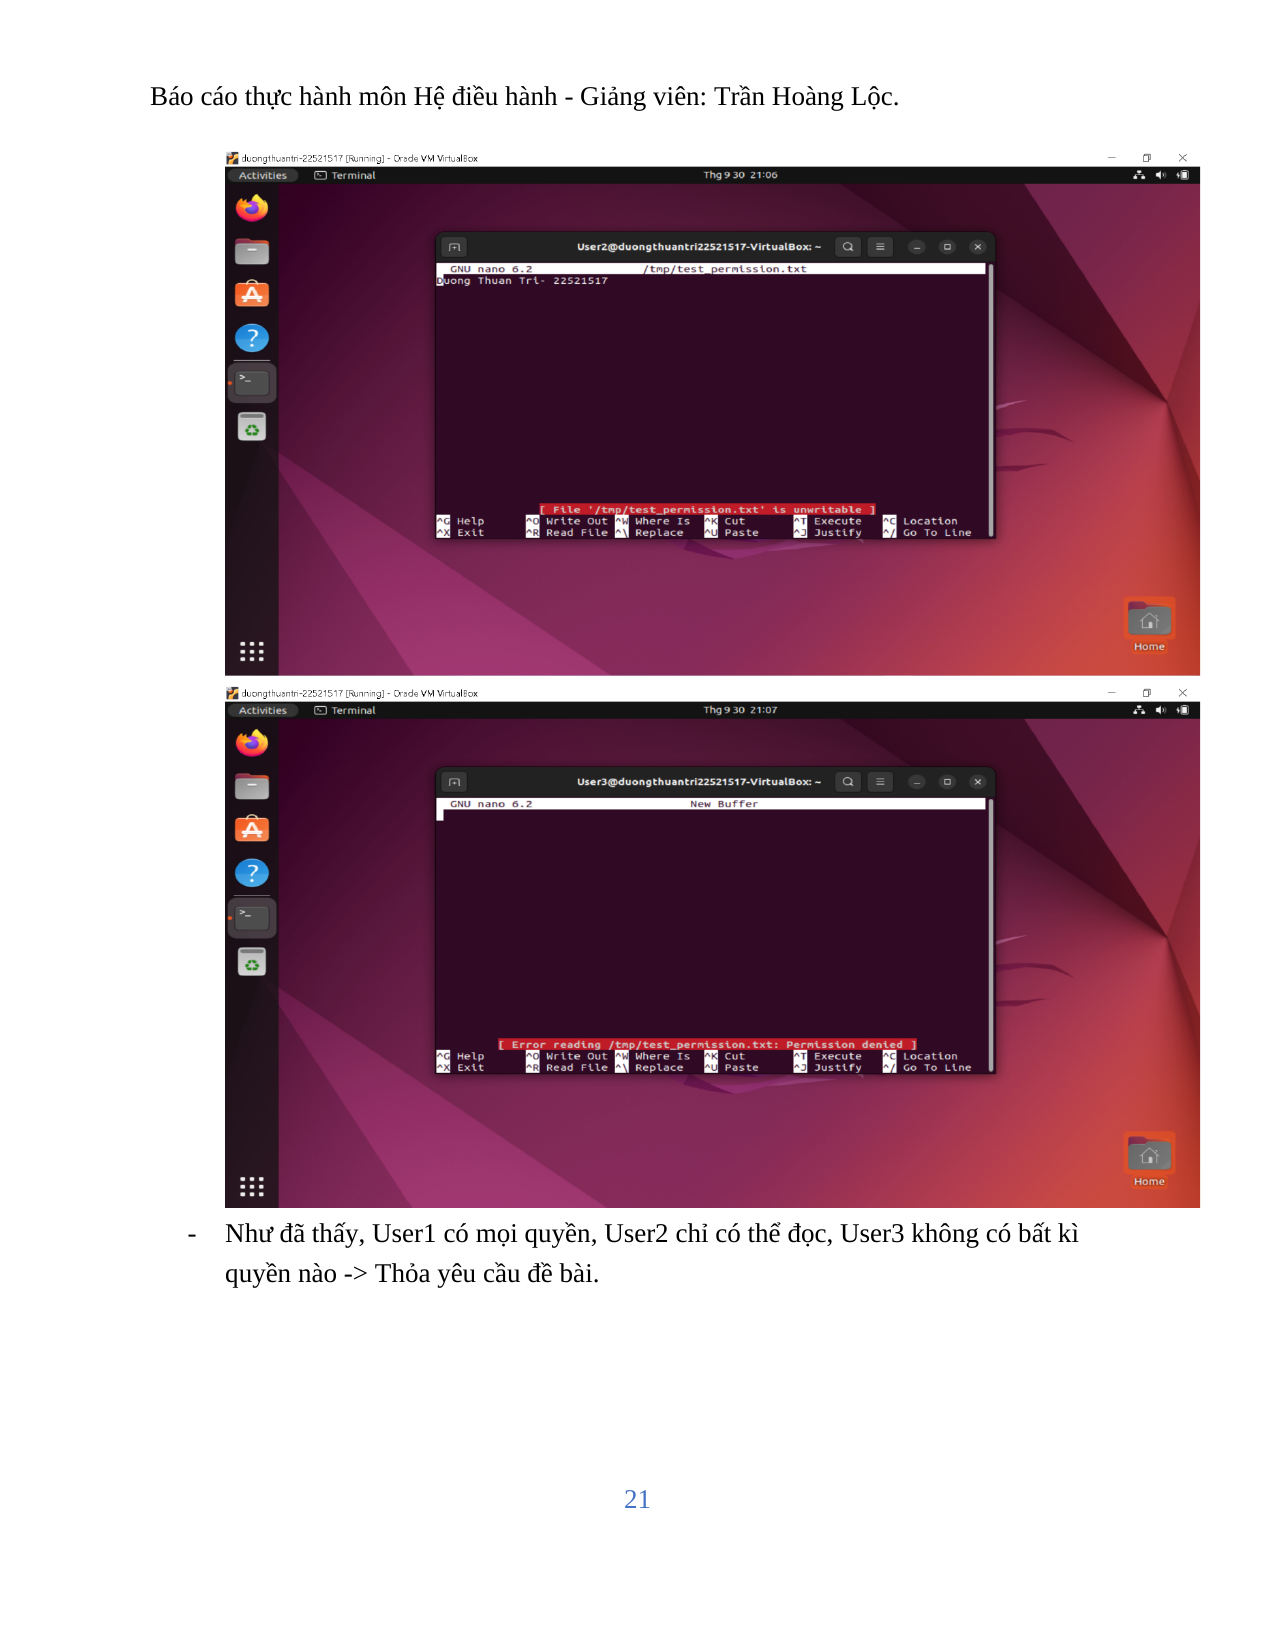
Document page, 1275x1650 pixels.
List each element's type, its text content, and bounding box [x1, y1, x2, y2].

picture [225, 685, 1200, 1208]
picture [225, 150, 1200, 676]
list Như đã thấy, User1 có mọi quyền, User2 chỉ có thể đọc, User3 không có bất kì quyền nào -> Thỏa yêu cầu đề bài. [187, 1217, 1125, 1288]
